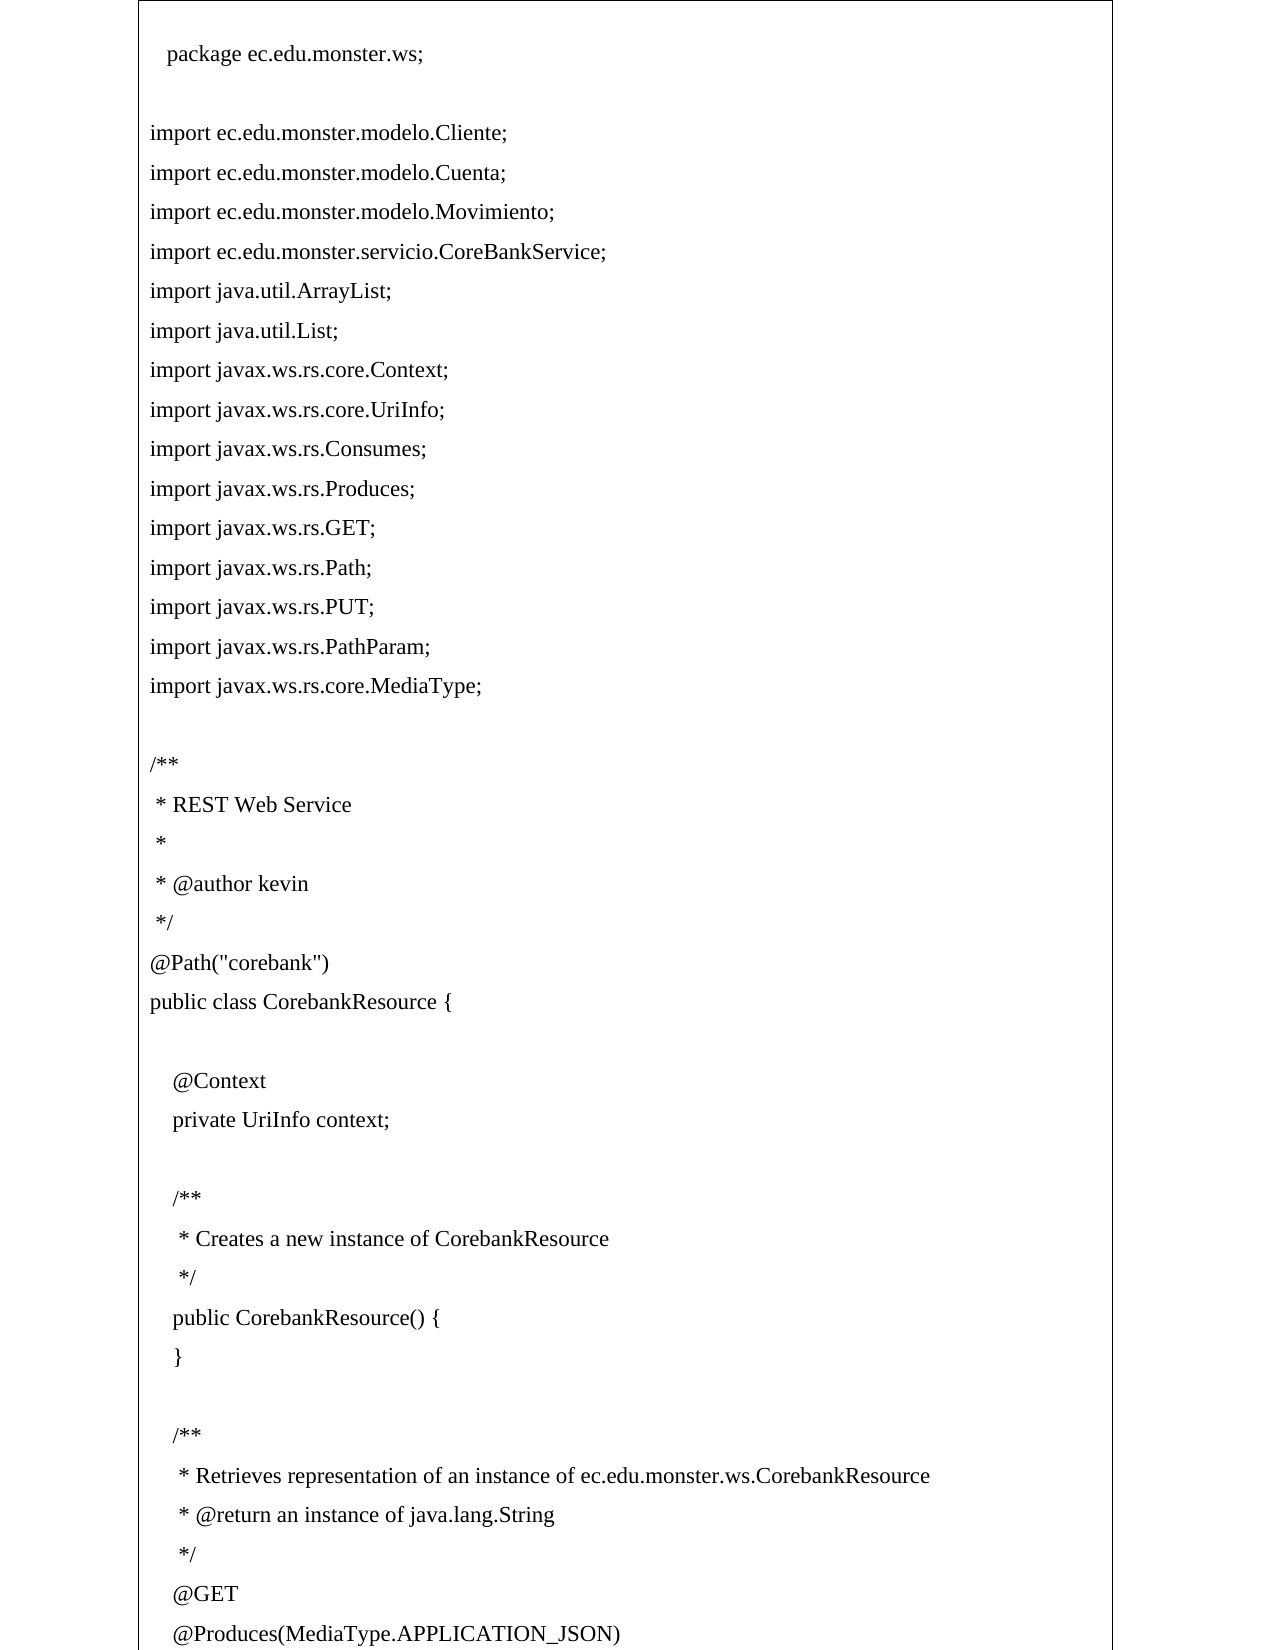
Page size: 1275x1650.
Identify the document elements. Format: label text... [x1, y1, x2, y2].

table_header package ec.edu.monster.ws; import ec.edu.monster.modelo.Cliente; import ec.edu.monster.modelo.Cuenta; import ec.edu.monster.modelo.Movimiento; import ec.edu.monster.servicio.CoreBankService; import java.util.ArrayList; import java.util.List; import javax.ws.rs.core.Context; import javax.ws.rs.core.UriInfo; import javax.ws.rs.Consumes; import javax.ws.rs.Produces; import javax.ws.rs.GET; import javax.ws.rs.Path; import javax.ws.rs.PUT; import javax.ws.rs.PathParam; import javax.ws.rs.core.MediaType; /** * REST Web Service * * @author kevin */ @Path("corebank") public class CorebankResource { @Context private UriInfo context; /** * Creates a new instance of CorebankResource */ public CorebankResource() { } /** * Retrieves representation of an instance of ec.edu.monster.ws.CorebankResource * @return an instance of java.lang.String */ @GET @Produces(MediaType.APPLICATION_JSON) public String getJson() { //TODO return proper representation object throw new UnsupportedOperationException(); } /** * PUT method for updating or creating an instance of CorebankResource * @param content representation for the resource */ @PUT @Consumes(MediaType.APPLICATION_JSON) public void putJson(String content) { } //////////////////// SERVICIOS ////////////////////// /** * Buscar Cliente * @param cedula * @param cuenta * @return cliente */ @GET @Path("/buscarCliente/{cedula}/{cuenta}") @Produces(MediaType.APPLICATION_JSON) public Cliente buscarCliente(@PathParam("cedula") String cedula,@PathParam("cuenta") String cuenta) { Cliente cliente; try{ CoreBankService service = new CoreBankService(); cliente = service.buscarCliente(cedula,cuenta); }catch(Exception e){ cliente = null; } return cliente; } /** * Obtener Cuentas * @param cedula * @return lista */ @GET @Path("/obtenerCuentas/{cedula}") @Produces(MediaType.APPLICATION_JSON) public List<Cuenta> obtenerCuentas(@PathParam("cedula") String cedula) { List <Cuenta> lista; try{ CoreBankService service = new CoreBankService(); lista = service.obtenerCuentas(cedula); }catch(Exception e){ lista = new ArrayList<>(); lista = null; } return lista; } /** * Obtener Movimientos * @param cuenta * @return lista */ @GET @Path("/obtenerMovimientos/{cuenta}") @Produces(MediaType.APPLICATION_JSON) public List<Movimiento> obtenerMovimientos(@PathParam("cuenta") String cuenta) { List <Movimiento> lista; try{ CoreBankService service = new CoreBankService(); lista = service.obtenerMovimientos(cuenta); }catch(Exception e){ lista = null; } return lista; } /** * Obtener Saldo Cuenta * @param cuenta * @return saldo */ @GET @Path("/obtenerSaldoCuenta/{cuenta}") @Produces(MediaType.APPLICATION_JSON) public double obtenerSaldoCuenta(@PathParam("cuenta") String cuenta) { double saldo = 0; try{ CoreBankService service = new CoreBankService(); saldo = service.obtenerSaldoCuenta(cuenta); }catch(Exception e){ saldo = -1; } return saldo; } /** * Obtener Cliente Destino * @param cuenta * @return c */ @GET @Path("/obtenerClienteDestino/{cuenta}") @Produces(MediaType.APPLICATION_JSON) public Cliente obtenerClienteDestino(@PathParam("cuenta") String cuenta) { Cliente c; try{ CoreBankService service = new CoreBankService(); c = service.obtenerClienteDestino(cuenta); }catch(Exception e){ c = null; } return c; } /** * Transferir Dinero * @param cuentaOrig * @param monto * @param cuentaDest * @return trans */ @GET @Path("/transferirDinero/{cuentaOrig}/{monto}/{cuentaDest}") @Produces(MediaType.APPLICATION_JSON) public boolean transferirDinero(@PathParam("cuentaOrig") String cuentaOrig,@PathParam("monto") double monto,@PathParam("cuentaDest") String cuentaDest) { boolean trans; System.out.println("CO: "+cuentaOrig+ " / MONTO :"+monto+ " / CD :"+cuentaDest); try{ CoreBankService service = new CoreBankService(); trans = service.transferirDinero(cuentaOrig,monto,cuentaDest); }catch(Exception e){ trans = false; } return trans; } } [139, 1, 1112, 1650]
